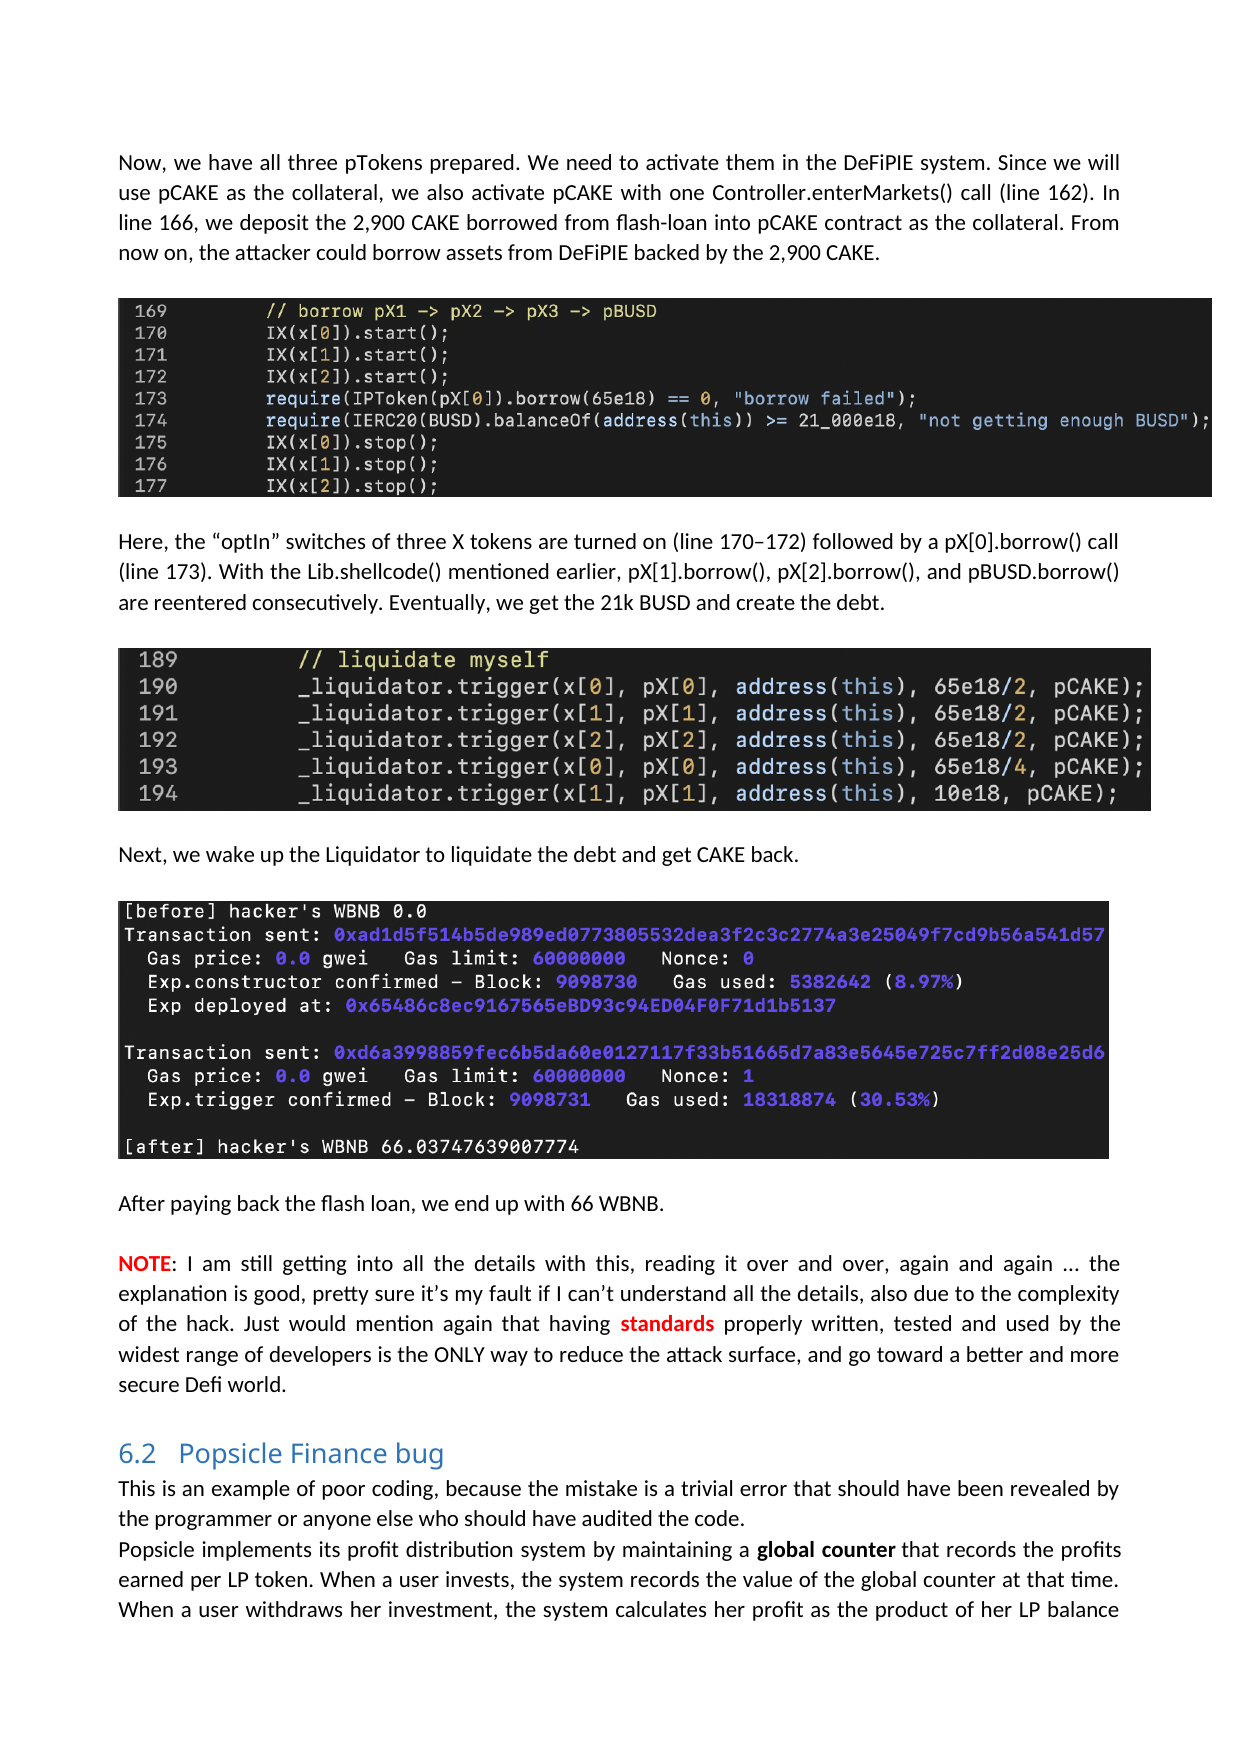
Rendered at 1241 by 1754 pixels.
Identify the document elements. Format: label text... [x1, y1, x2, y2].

picture [118, 901, 1109, 1159]
text After paying back the flash loan, we end up with 66 WBNB. [118, 1189, 1122, 1217]
picture [118, 298, 1212, 497]
subtitle Popsicle Finance bug [118, 1434, 1122, 1471]
text Now, we have all three pTokens prepared. We need to activate them in the DeFiPIE system. Since we will use pCAKE as the collateral, we also activate pCAKE with one Controller.enterMarkets() call (line 162). In line 166, we deposit the 2,900 CAKE borrowed from flash-loan into pCAKE contract as the collateral. From now on, the attacker could borrow assets from DeFiPIE backed by the 2,900 CAKE. [118, 148, 1122, 266]
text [118, 1535, 1122, 1623]
picture [118, 648, 1151, 811]
text NOTE: I am still getting into all the details with this, reading it over and over, again and again ... the explanation is good, pretty sure it’s my fault if I can’t understand all the details, also due to the complexity of the hack. Just would mention again that having standards properly written, tested and used by the widest range of developers is the ONLY way to reduce the attack surface, and go toward a better and more secure Defi world. [118, 1249, 1122, 1398]
text Here, the “optIn” switches of three X tokens are turned on (line 170–172) followed by a pX[0].borrow() call (line 173). With the Lib.shellcode() mentioned earlier, pX[1].borrow(), pX[2].borrow(), and pBUSD.borrow() are reentered consecutively. Eventually, we get the 21k BUSD and create the debt. [118, 527, 1122, 616]
text This is an example of poor coding, because the mistake is a trivial error that should have been revealed by the programmer or anyone else who should have audited the code. [118, 1474, 1122, 1533]
text Next, we wake up the Liquidator to liquidate the debt and get CAKE back. [118, 841, 1122, 869]
